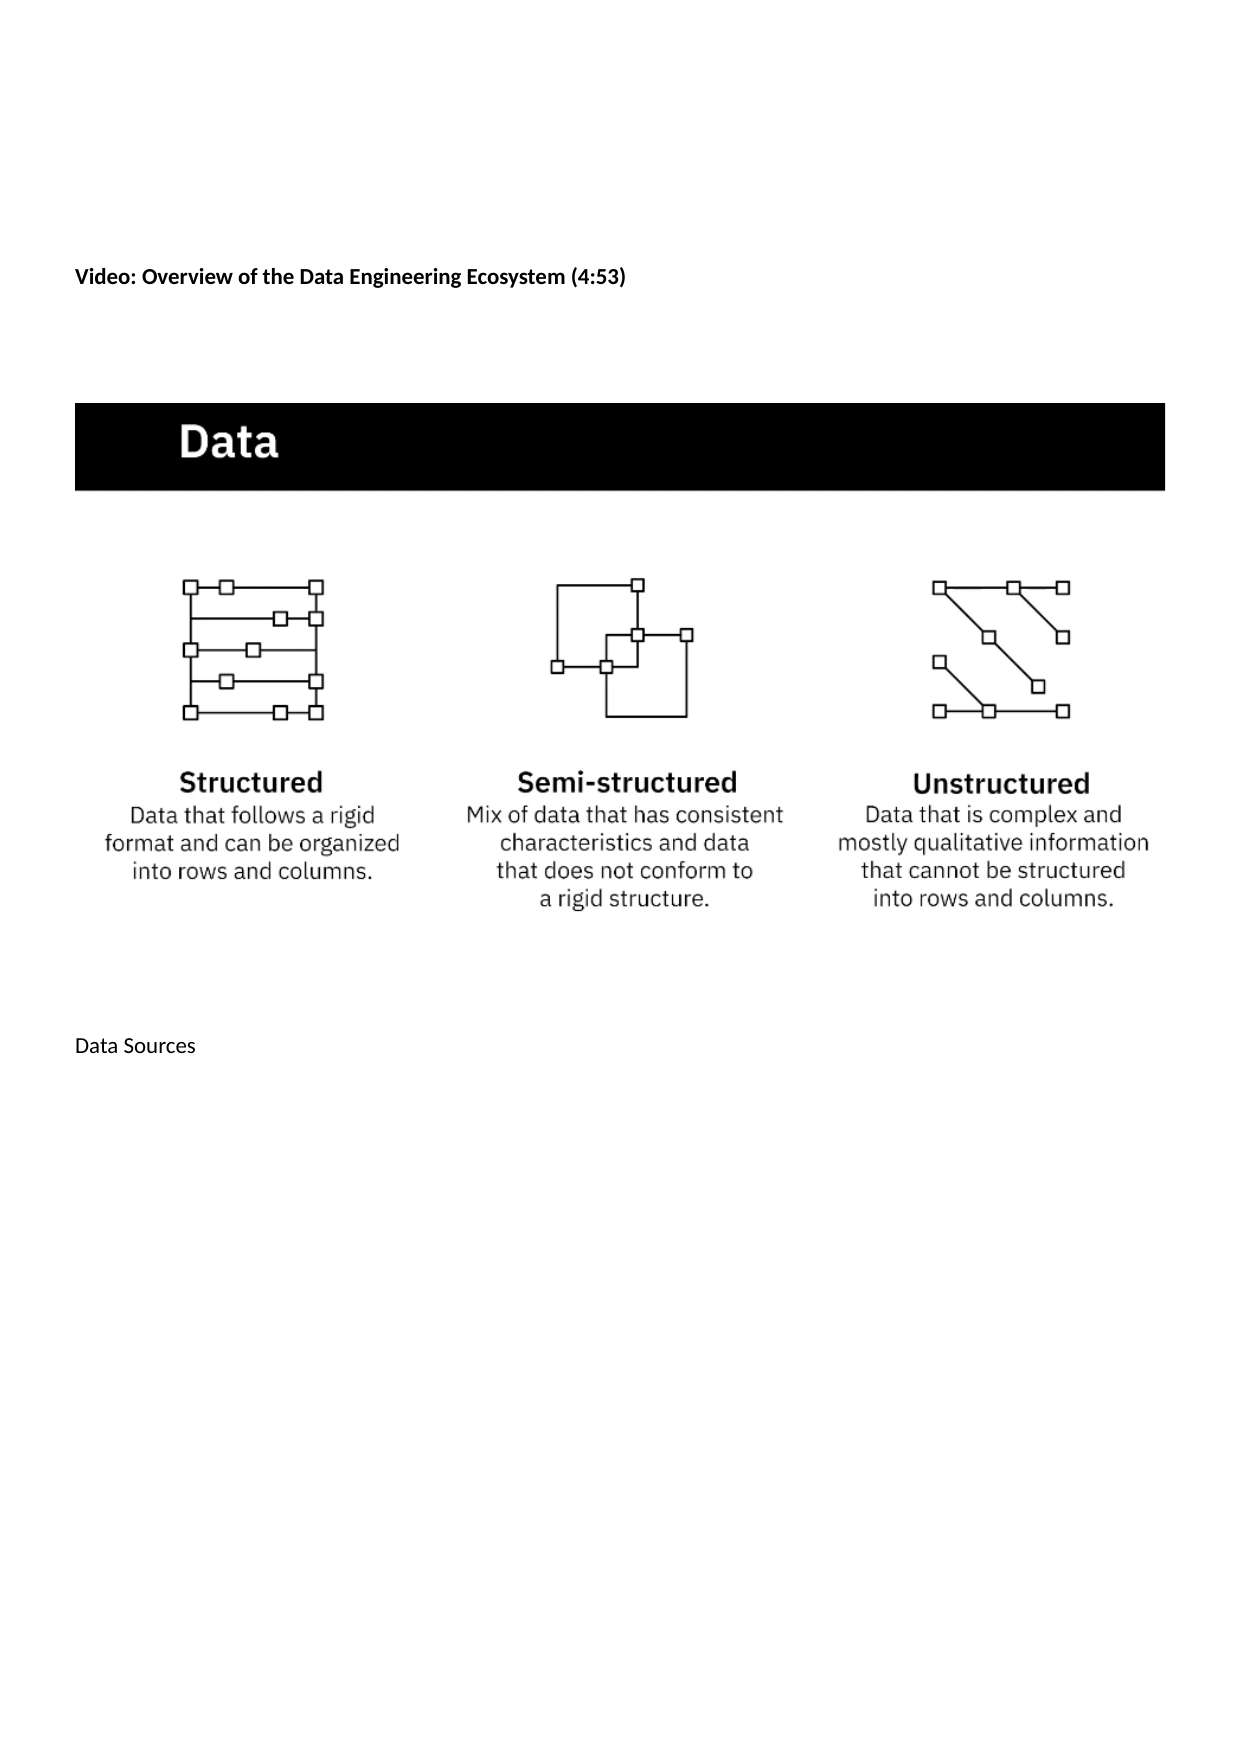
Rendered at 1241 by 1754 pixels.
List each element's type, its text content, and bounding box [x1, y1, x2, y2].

picture [75, 403, 1166, 1013]
text Data Sources [75, 1032, 1165, 1059]
text Video: Overview of the Data Engineering Ecosystem (4:53) [75, 262, 1165, 291]
